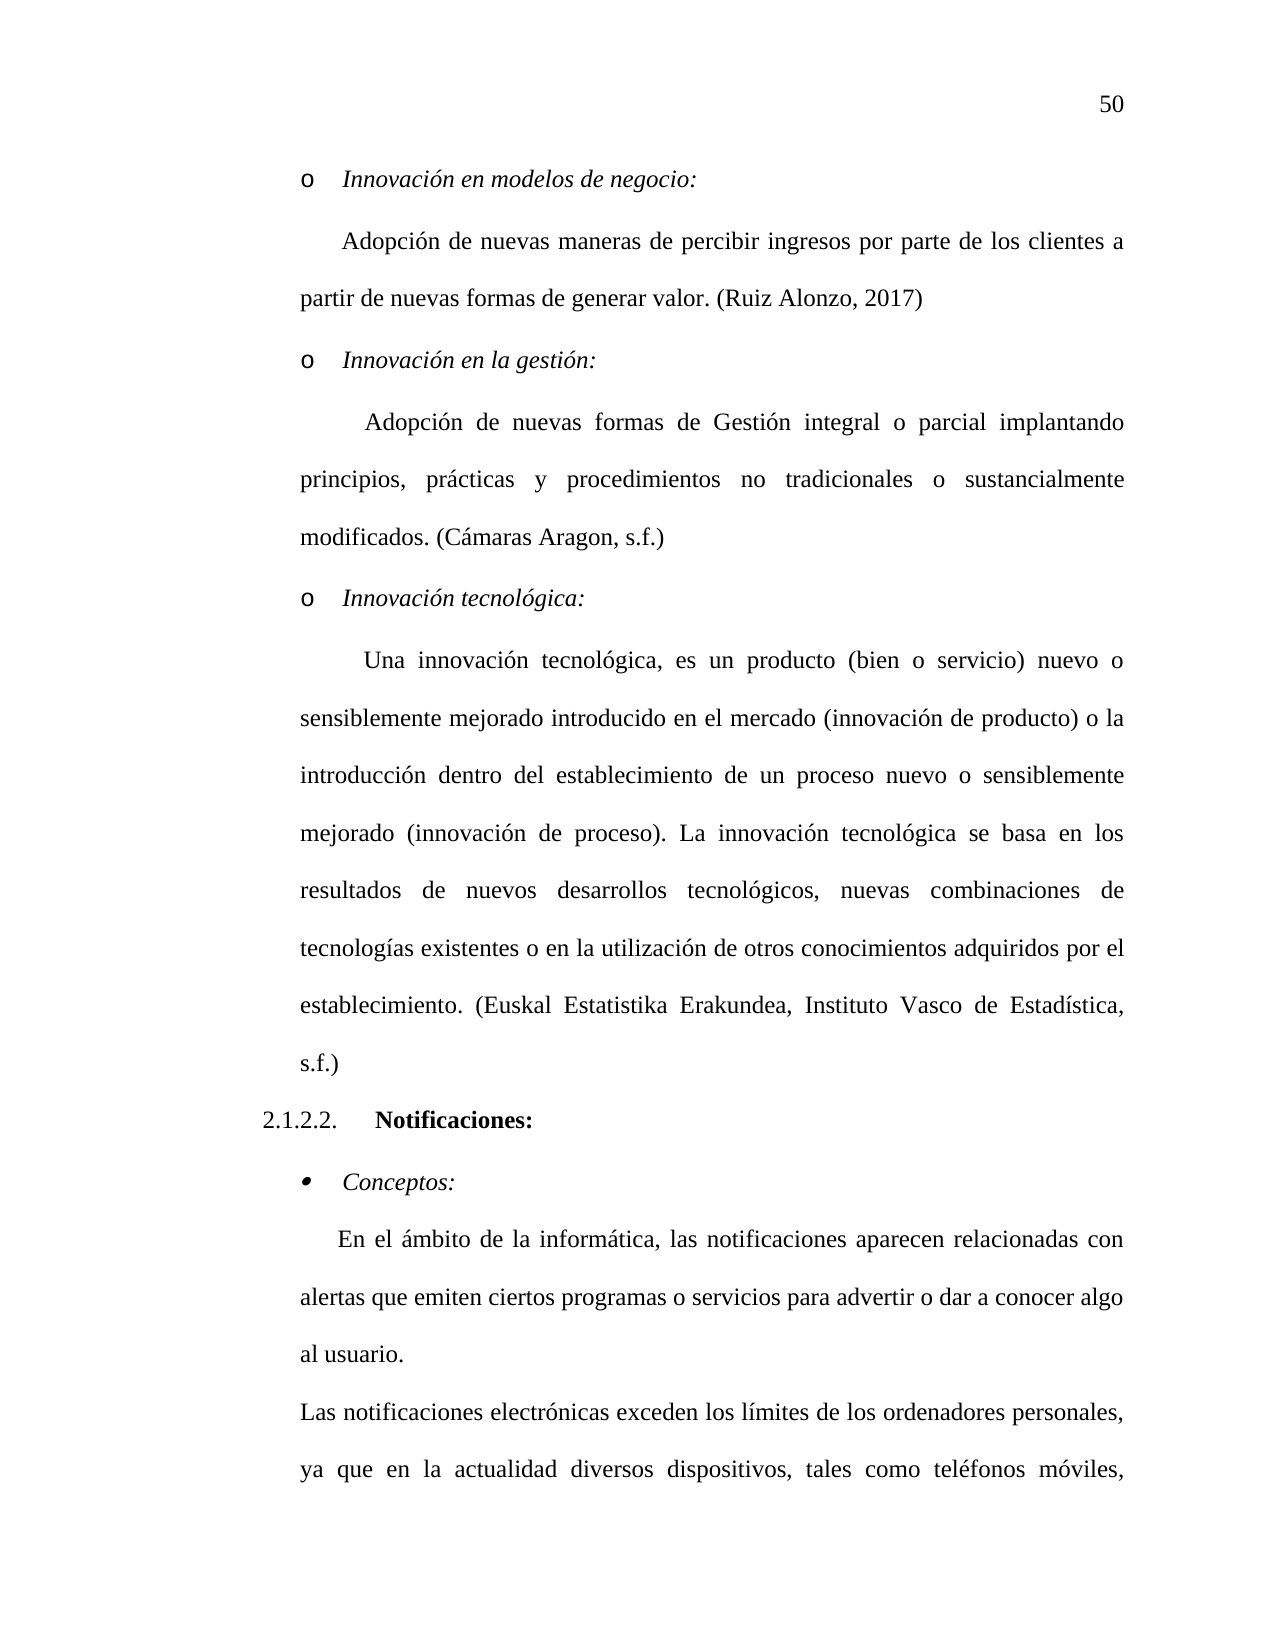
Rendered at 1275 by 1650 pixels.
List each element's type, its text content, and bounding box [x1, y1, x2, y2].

list Una innovación tecnológica, es un producto (bien o servicio) nuevo o sensiblemente mejorado introducido en el mercado (innovación de producto) o la introducción dentro del establecimiento de un proceso nuevo o sensiblemente mejorado (innovación de proceso). La innovación tecnológica se basa en los resultados de nuevos desarrollos tecnológicos, nuevas combinaciones de tecnologías existentes o en la utilización de otros conocimientos adquiridos por el establecimiento. [300, 645, 1125, 1076]
text En el ámbito de la informática, las notificaciones aparecen relacionadas con alertas que emiten ciertos programas o servicios para advertir o dar a conocer algo al usuario. [300, 1224, 1125, 1368]
list Adopción de nuevas maneras de percibir ingresos por parte de los clientes a partir de nuevas formas de generar valor. [300, 226, 1125, 312]
list Adopción de nuevas formas de Gestión integral o parcial implantando principios, prácticas y procedimientos no tradicionales o sustancialmente modificados. [300, 407, 1125, 551]
text Innovación tecnológica: [300, 583, 1125, 614]
text Conceptos: [300, 1167, 1125, 1196]
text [300, 1397, 1125, 1483]
subtitle Notificaciones: [262, 1105, 1125, 1134]
text Innovación en la gestión: [300, 345, 1125, 376]
text Innovación en modelos de negocio: [300, 164, 1125, 195]
